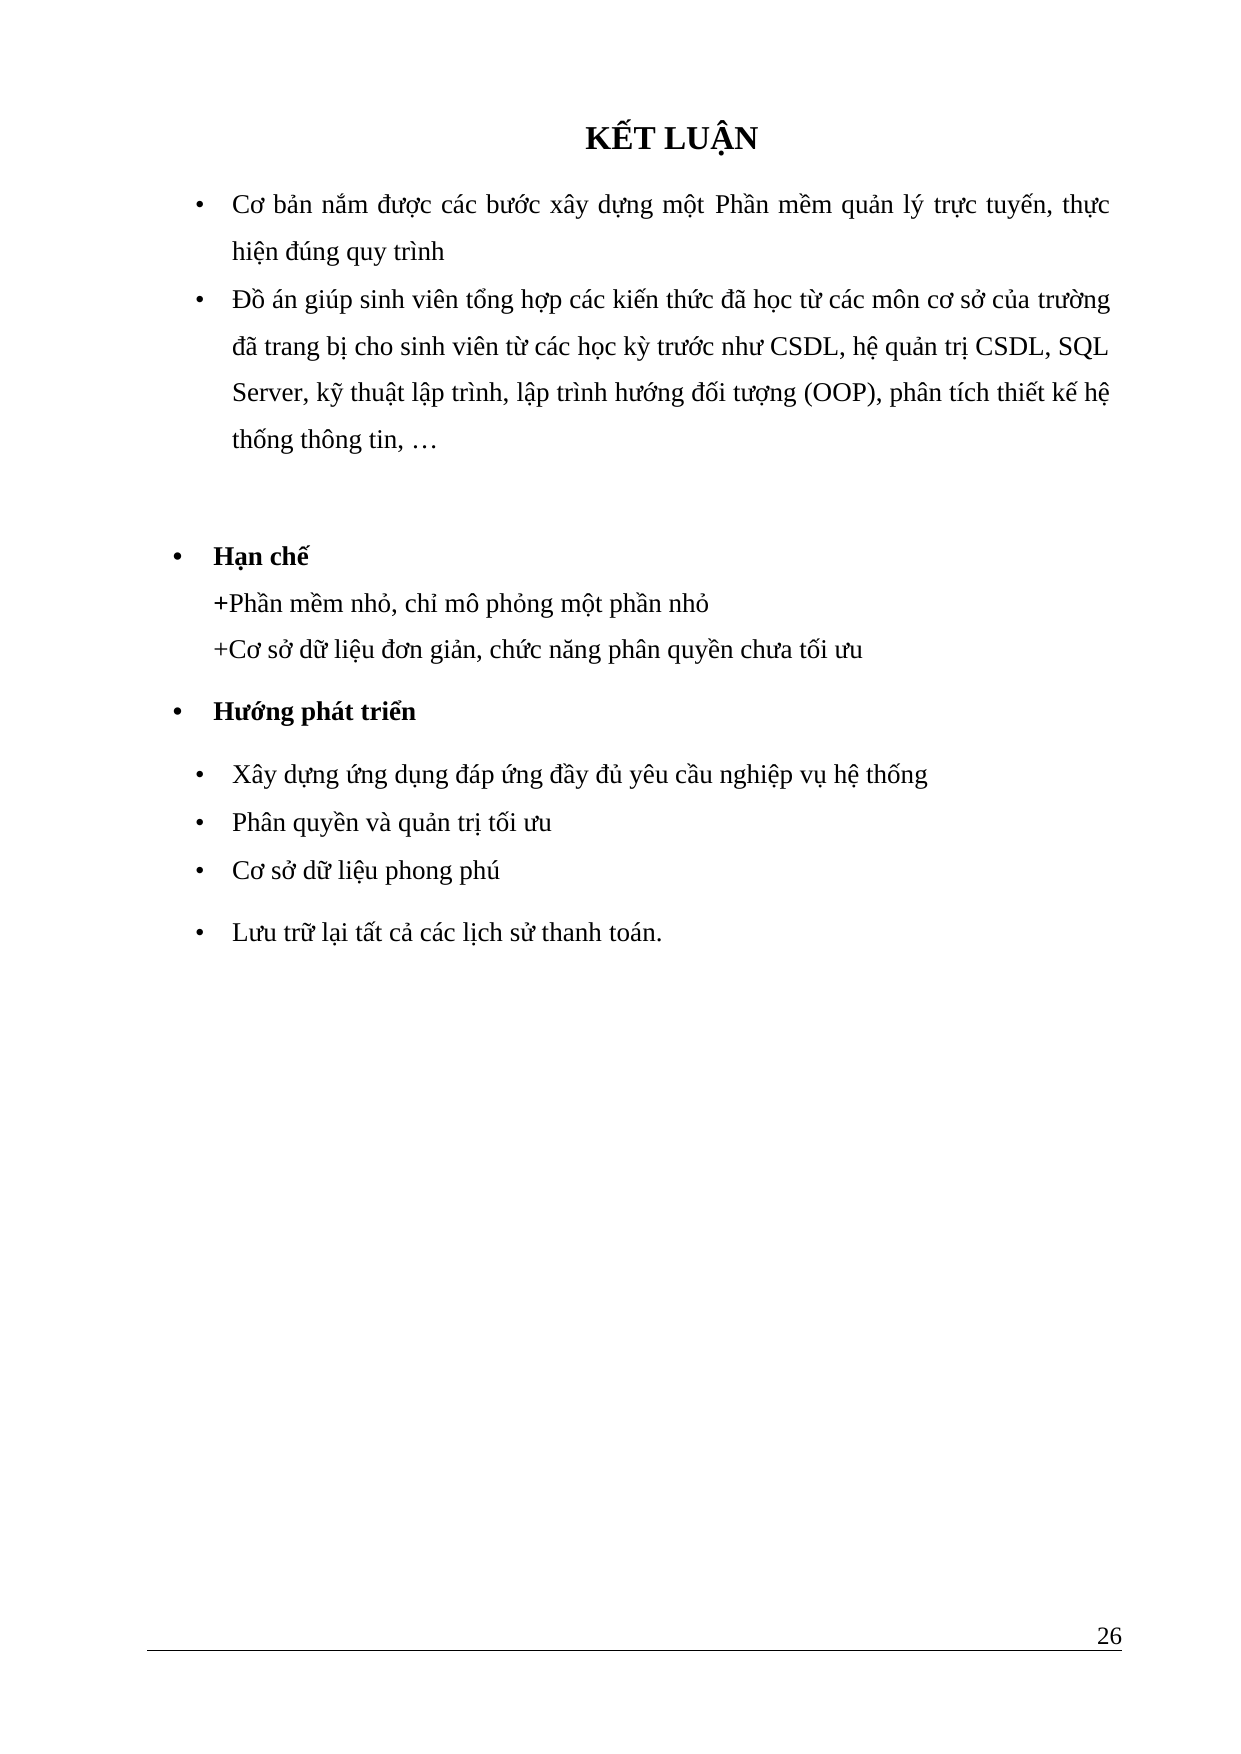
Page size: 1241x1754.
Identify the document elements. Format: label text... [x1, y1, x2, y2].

text +Phần mềm nhỏ, chỉ mô phỏng một phần nhỏ [213, 587, 1122, 618]
text KẾT LUẬN [222, 118, 1122, 157]
list Lưu trữ lại tất cả các lịch sử thanh toán. [195, 916, 1122, 947]
list Đồ án giúp sinh viên tổng hợp các kiến thức đã học từ các môn cơ sở của trường đã trang bị cho sinh viên từ các học kỳ trước như CSDL, hệ quản trị CSDL, SQL Server, kỹ thuật lập trình, lập trình hướng đối tượng (OOP), phân tích thiết kế hệ thống thông tin, … [195, 283, 1110, 454]
text +Cơ sở dữ liệu đơn giản, chức năng phân quyền chưa tối ưu [213, 633, 1122, 664]
list Xây dựng ứng dụng đáp ứng đầy đủ yêu cầu nghiệp vụ hệ thống [195, 758, 1122, 789]
list Hạn chế [173, 540, 1122, 571]
list Cơ sở dữ liệu phong phú [195, 854, 1122, 885]
list Phân quyền và quản trị tối ưu [195, 806, 1122, 837]
list Hướng phát triển [173, 695, 1122, 727]
list Cơ bản nắm được các bước xây dựng một Phần mềm quản lý trực tuyến, thực hiện đúng quy trình [195, 188, 1110, 266]
